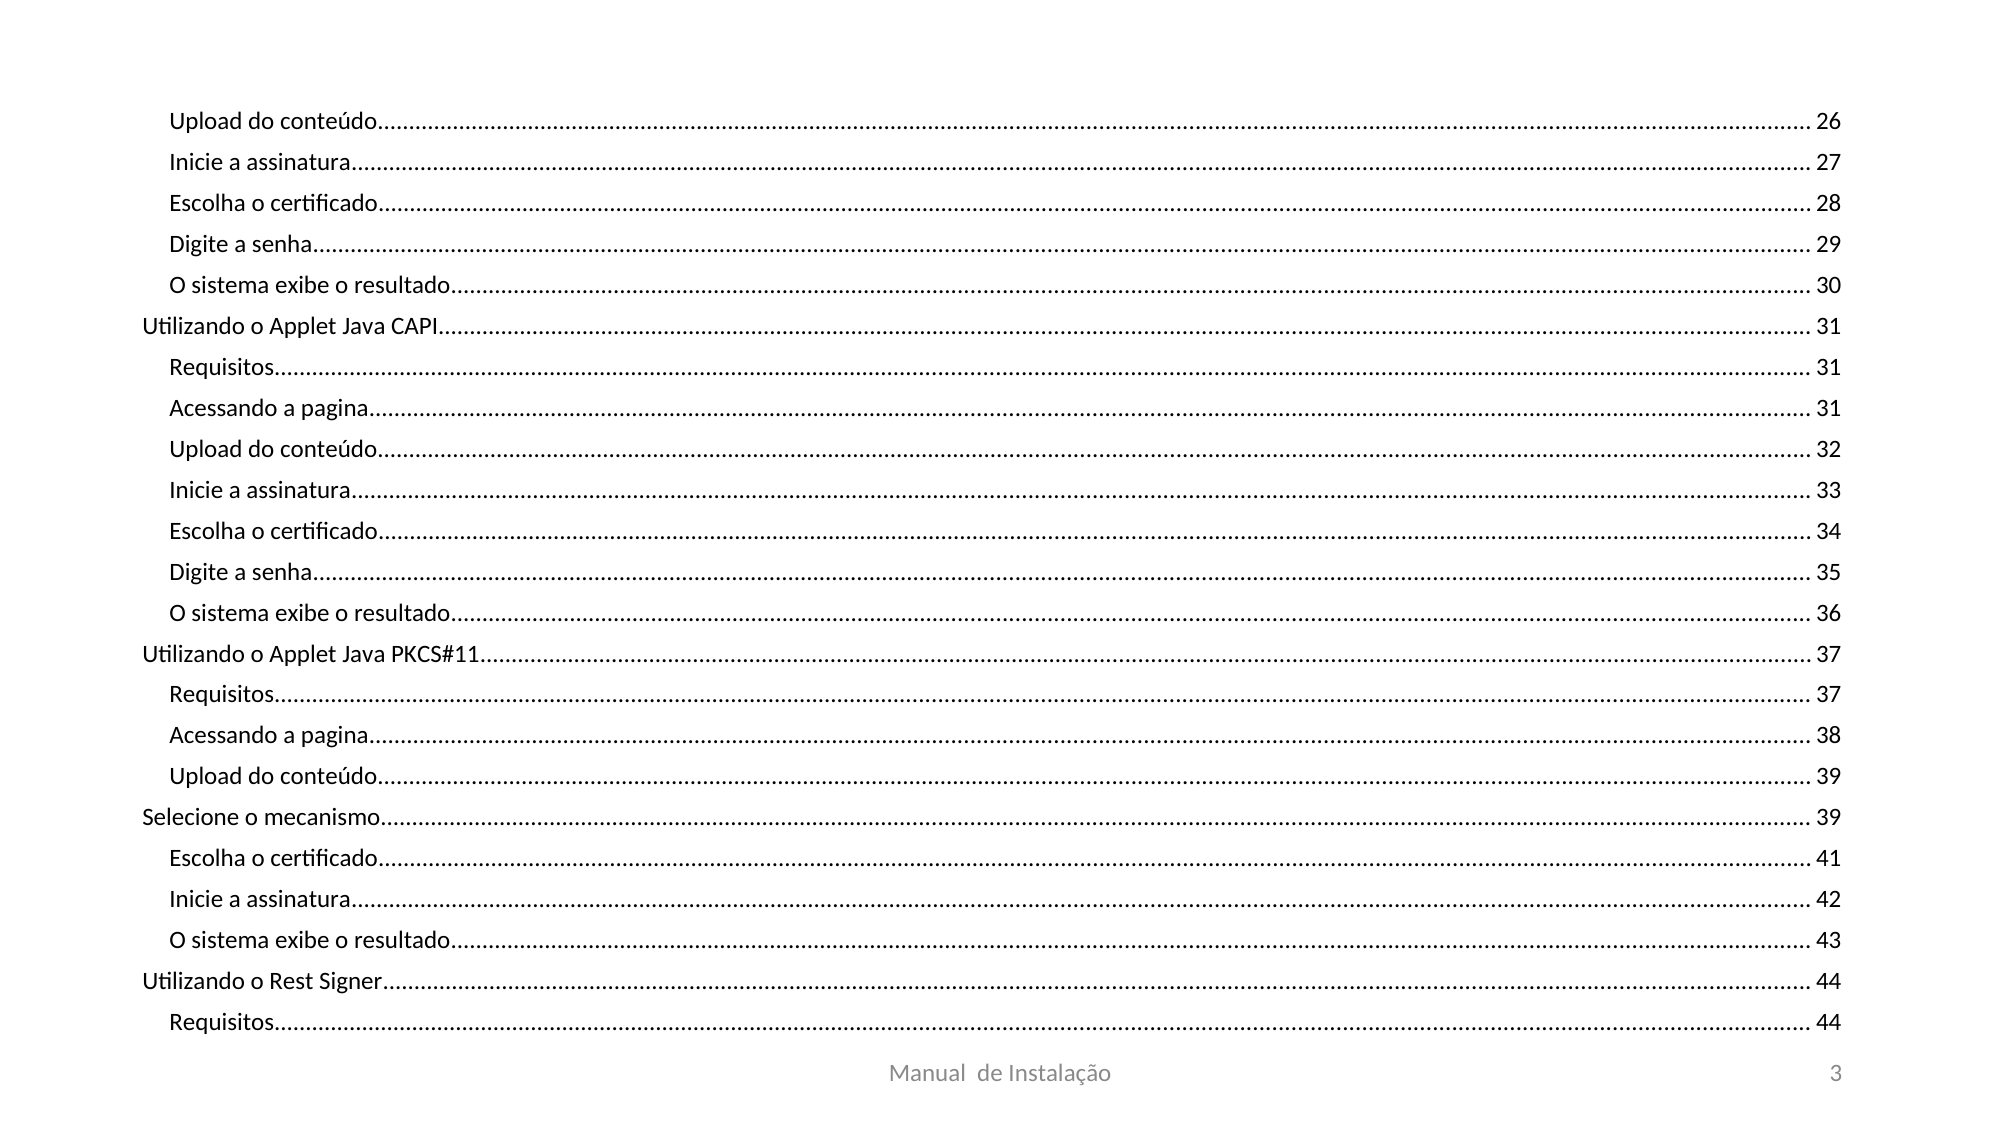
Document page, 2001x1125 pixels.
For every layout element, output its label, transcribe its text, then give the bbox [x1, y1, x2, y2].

text Requisitos 31 [169, 351, 1842, 382]
text Requisitos 44 [169, 1006, 1842, 1037]
text Escolha o certificado 41 [169, 842, 1842, 873]
text Upload do conteúdo 26 [169, 106, 1842, 136]
text Acessando a pagina 31 [169, 392, 1842, 423]
text Requisitos 37 [169, 679, 1842, 709]
text Utilizando o Applet Java PKCS#11 37 [142, 638, 1842, 668]
text Escolha o certificado 28 [169, 187, 1842, 218]
text O sistema exibe o resultado 36 [169, 597, 1842, 627]
text Acessando a pagina 38 [169, 719, 1842, 750]
text Utilizando o Rest Signer 44 [142, 965, 1842, 996]
text Inicie a assinatura 27 [169, 146, 1842, 177]
text Selecione o mecanismo 39 [142, 801, 1842, 832]
text O sistema exibe o resultado 30 [169, 269, 1842, 300]
text Inicie a assinatura 42 [169, 883, 1842, 914]
text Inicie a assinatura 33 [169, 474, 1842, 504]
text Digite a senha 35 [169, 556, 1842, 586]
text Utilizando o Applet Java CAPI 31 [142, 310, 1842, 341]
text O sistema exibe o resultado 43 [169, 924, 1842, 955]
text Upload do conteúdo 32 [169, 433, 1842, 463]
text Digite a senha 29 [169, 228, 1842, 259]
text Escolha o certificado 34 [169, 515, 1842, 545]
text Upload do conteúdo 39 [169, 761, 1842, 791]
